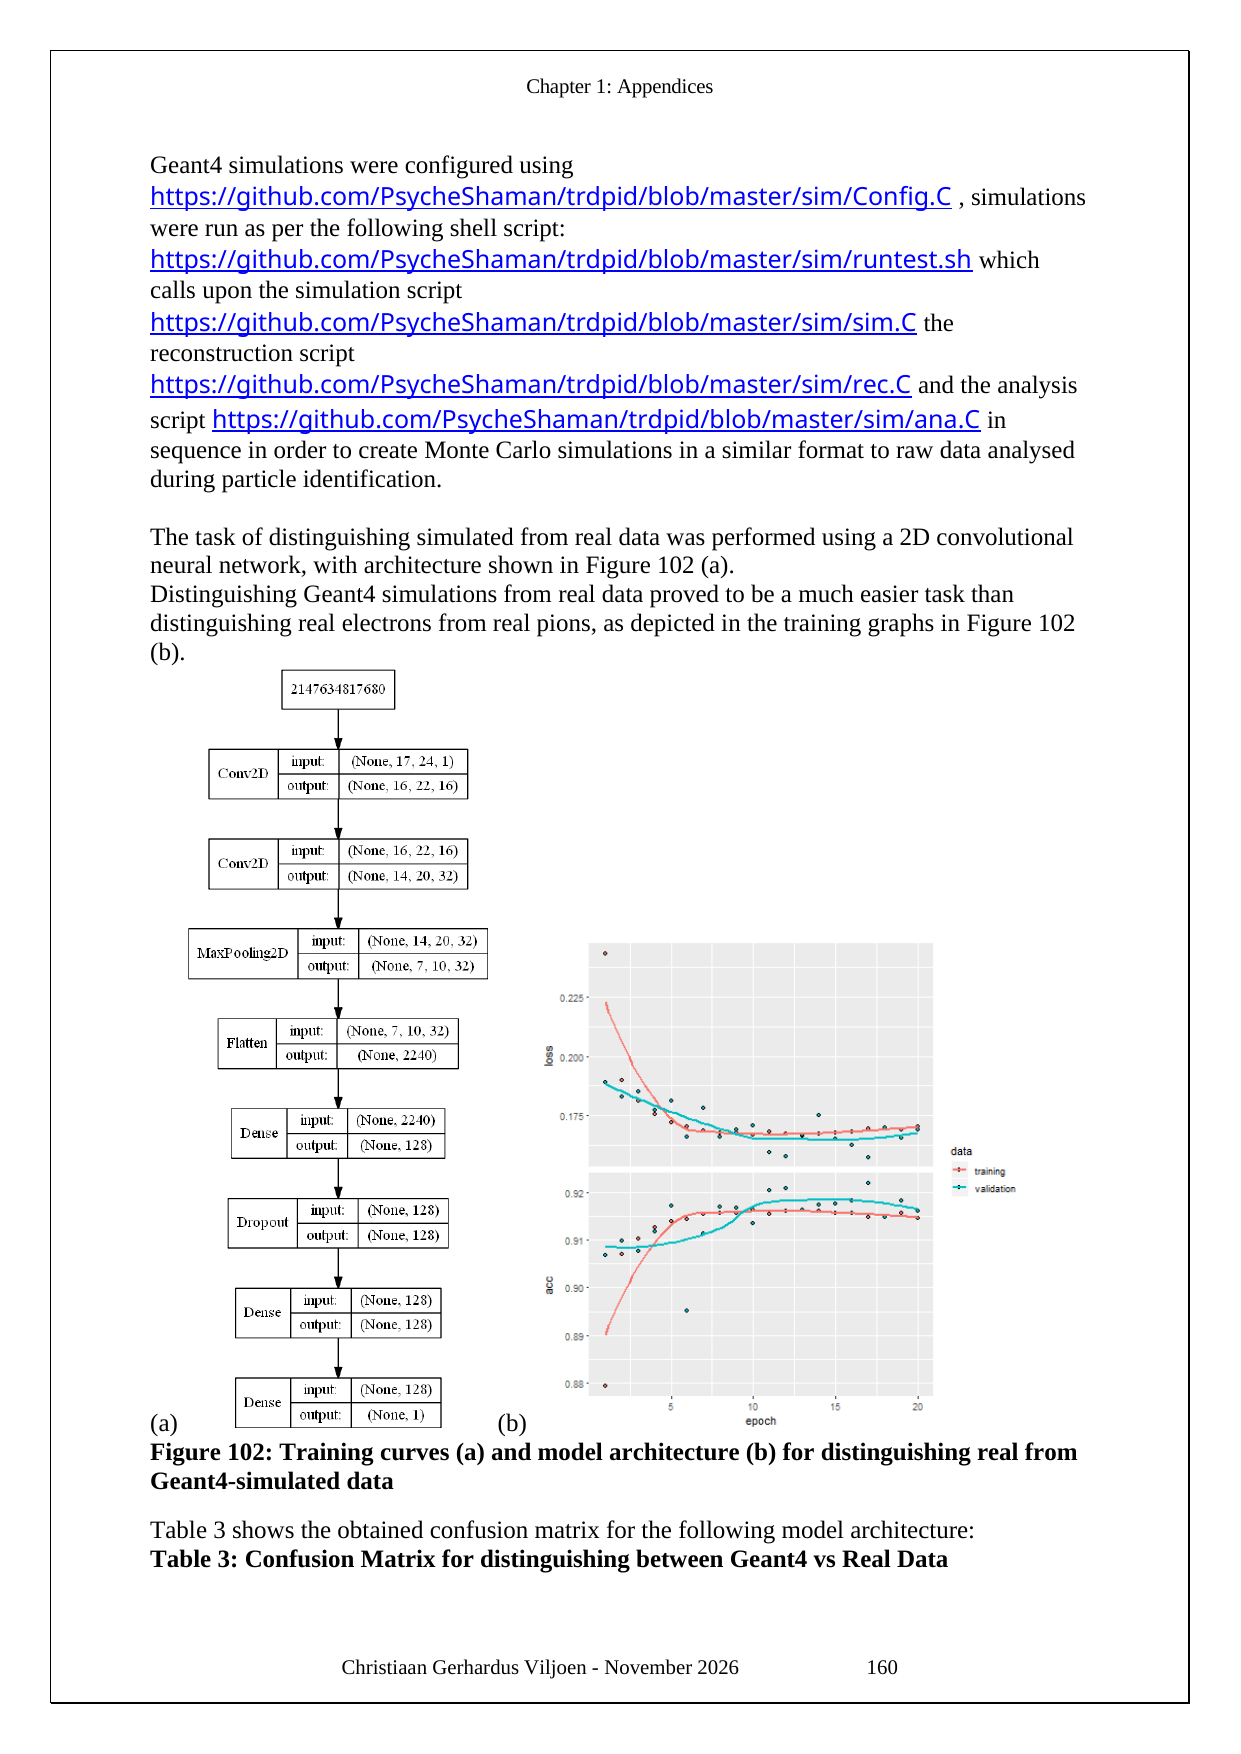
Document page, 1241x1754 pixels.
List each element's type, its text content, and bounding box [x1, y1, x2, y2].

picture [184, 665, 492, 1432]
picture [532, 938, 1027, 1432]
text Geant4 simulations were configured using https://github.com/PsycheShaman/trdpid/blob/master/sim/Config.C , simulations were run as per the following shell script: https://github.com/PsycheShaman/trdpid/blob/master/sim/runtest.sh which calls upon the simulation script https://github.com/PsycheShaman/trdpid/blob/master/sim/sim.C the reconstruction script https://github.com/PsycheShaman/trdpid/blob/master/sim/rec.C and the analysis script https://github.com/PsycheShaman/trdpid/blob/master/sim/ana.C in sequence in order to create Monte Carlo simulations in a similar format to raw data analysed during particle identification. [150, 150, 1089, 493]
text Table 3: Confusion Matrix for distinguishing between Geant4 vs Real Data [150, 1544, 1089, 1573]
text Table 3 shows the obtained confusion matrix for the following model architecture: [150, 1515, 1089, 1544]
